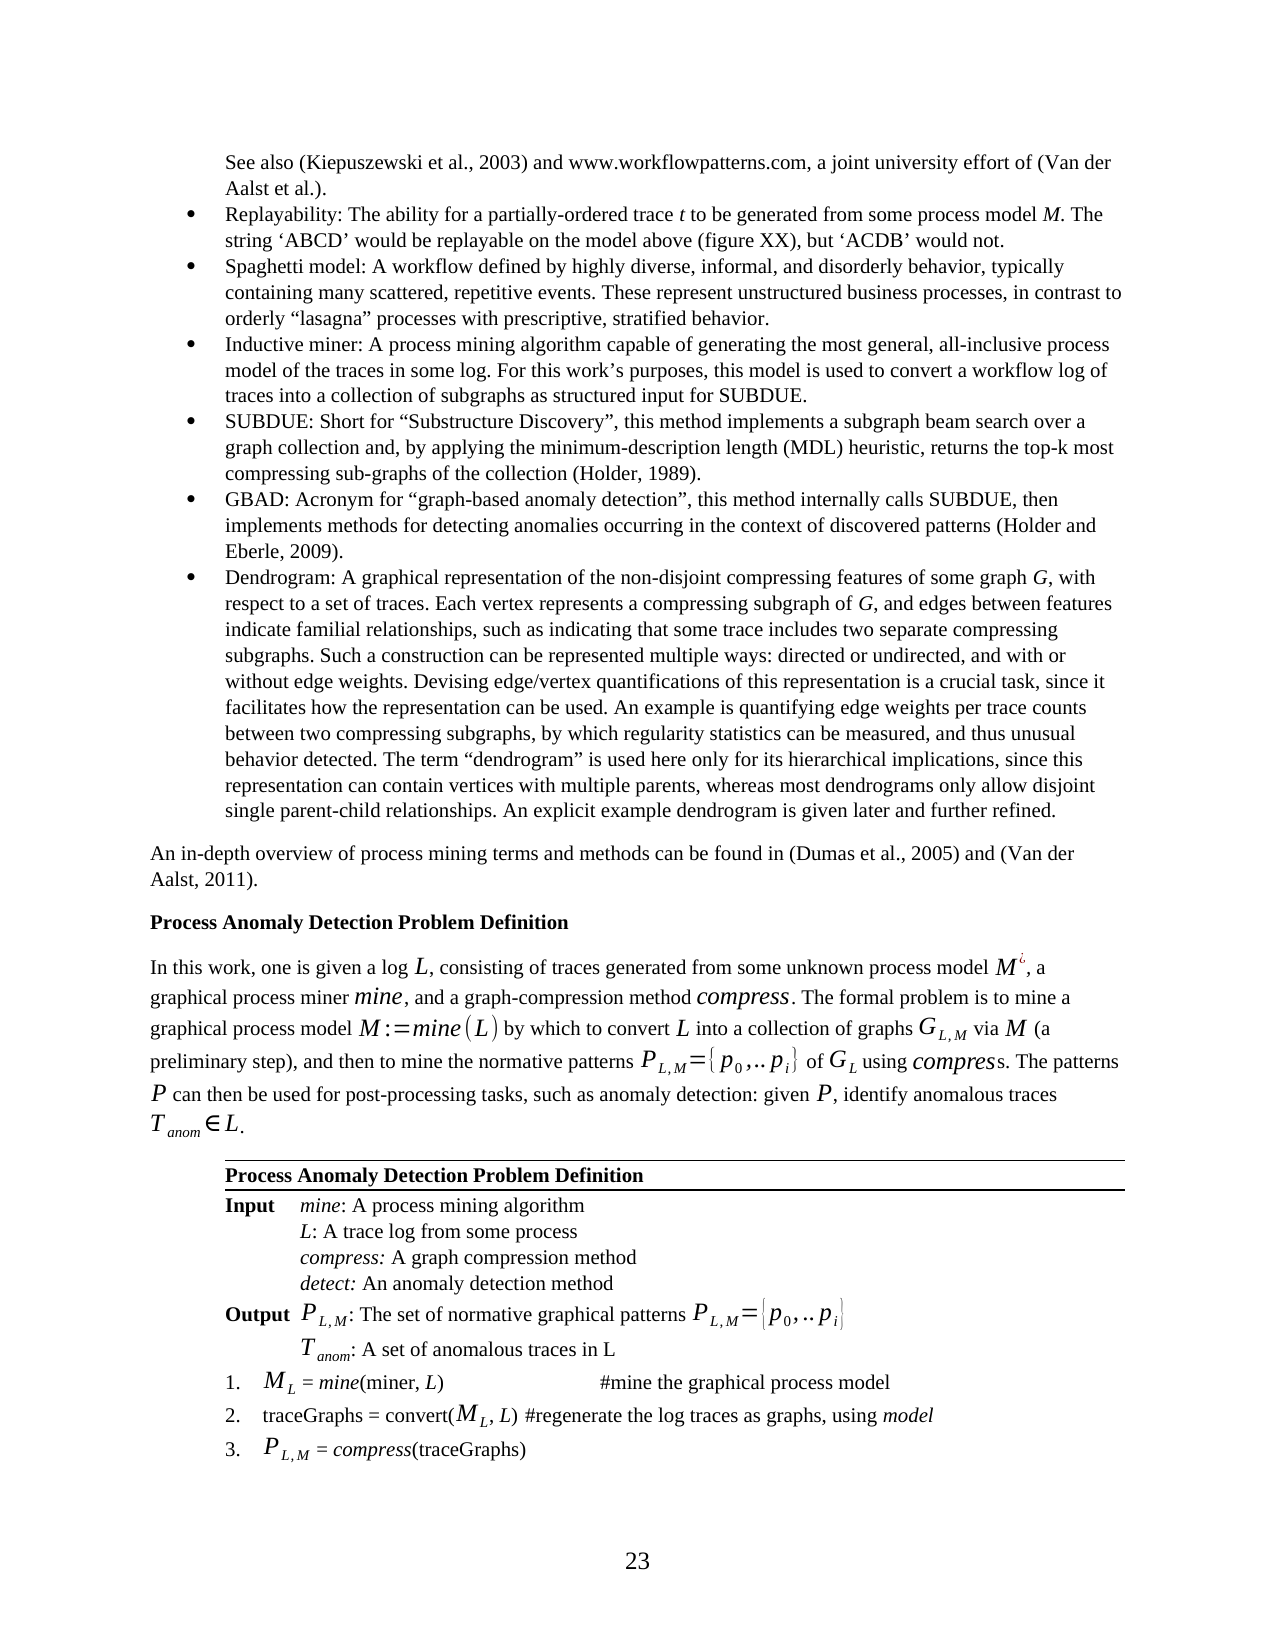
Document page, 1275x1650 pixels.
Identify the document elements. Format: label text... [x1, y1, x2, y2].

list = mine(miner, L) #mine the graphical process model [225, 1366, 1125, 1398]
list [187, 150, 1125, 200]
text Process Anomaly Detection Problem Definition [150, 909, 1125, 934]
list = compress(traceGraphs) [225, 1433, 1125, 1464]
text detect: An anomaly detection method [225, 1271, 1125, 1295]
text Process Anomaly Detection Problem Definition [225, 1161, 1125, 1189]
list Replayability: The ability for a partially-ordered trace t to be generated from some process model M. The string ‘ABCD’ would be replayable on the model above (figure XX), but ‘ACDB’ would not. [187, 202, 1125, 252]
list Dendrogram: A graphical representation of the non-disjoint compressing features of some graph G, with respect to a set of traces. Each vertex represents a compressing subgraph of G, and edges between features indicate familial relationships, such as indicating that some trace includes two separate compressing subgraphs. Such a construction can be represented multiple ways: directed or undirected, and with or without edge weights. Devising edge/vertex quantifications of this representation is a crucial task, since it facilitates how the representation can be used. An example is quantifying edge weights per trace counts between two compressing subgraphs, by which regularity statistics can be measured, and thus unusual behavior detected. The term “dendrogram” is used here only for its hierarchical implications, since this representation can contain vertices with multiple parents, whereas most dendrograms only allow disjoint single parent-child relationships. An explicit example dendrogram is given later and further refined. [187, 565, 1125, 822]
text L: A trace log from some process [225, 1219, 1125, 1243]
text Output : The set of normative graphical patterns [225, 1297, 1125, 1331]
list Spaghetti model: A workflow defined by highly diverse, informal, and disorderly behavior, typically containing many scattered, repetitive events. These represent unstructured business processes, in contrast to orderly “lasagna” processes with prescriptive, stratified behavior. [187, 254, 1125, 330]
list Inductive miner: A process mining algorithm capable of generating the most general, all-inclusive process model of the traces in some log. For this work’s purposes, this model is used to convert a workflow log of traces into a collection of subgraphs as structured input for SUBDUE. [187, 332, 1125, 407]
text : A set of anomalous traces in L [225, 1333, 1125, 1364]
text An in-depth overview of process mining terms and methods can be found in (Dumas et al., 2005) and (Van der Aalst, 2011). [150, 841, 1125, 891]
list GBAD: Acronym for “graph-based anomaly detection”, this method internally calls SUBDUE, then implements methods for detecting anomalies occurring in the context of discovered patterns (Holder and Eberle, 2009). [187, 487, 1125, 563]
text compress: A graph compression method [225, 1245, 1125, 1269]
list traceGraphs = convert(, L) #regenerate the log traces as graphs, using model [225, 1399, 1125, 1431]
list SUBDUE: Short for “Substructure Discovery”, this method implements a subgraph beam search over a graph collection and, by applying the minimum-description length (MDL) heuristic, returns the top-k most compressing sub-graphs of the collection (Holder, 1989). [187, 409, 1125, 485]
text Input mine: A process mining algorithm [225, 1193, 1125, 1217]
text In this work, one is given a log , consisting of traces generated from some unknown process model , a graphical process miner , and a graph-compression method . The formal problem is to mine a graphical process model by which to convert into a collection of graphs via (a preliminary step), and then to mine the normative patterns of using s. The patterns can then be used for post-processing tasks, such as anomaly detection: given , identify anomalous traces . [150, 952, 1125, 1141]
